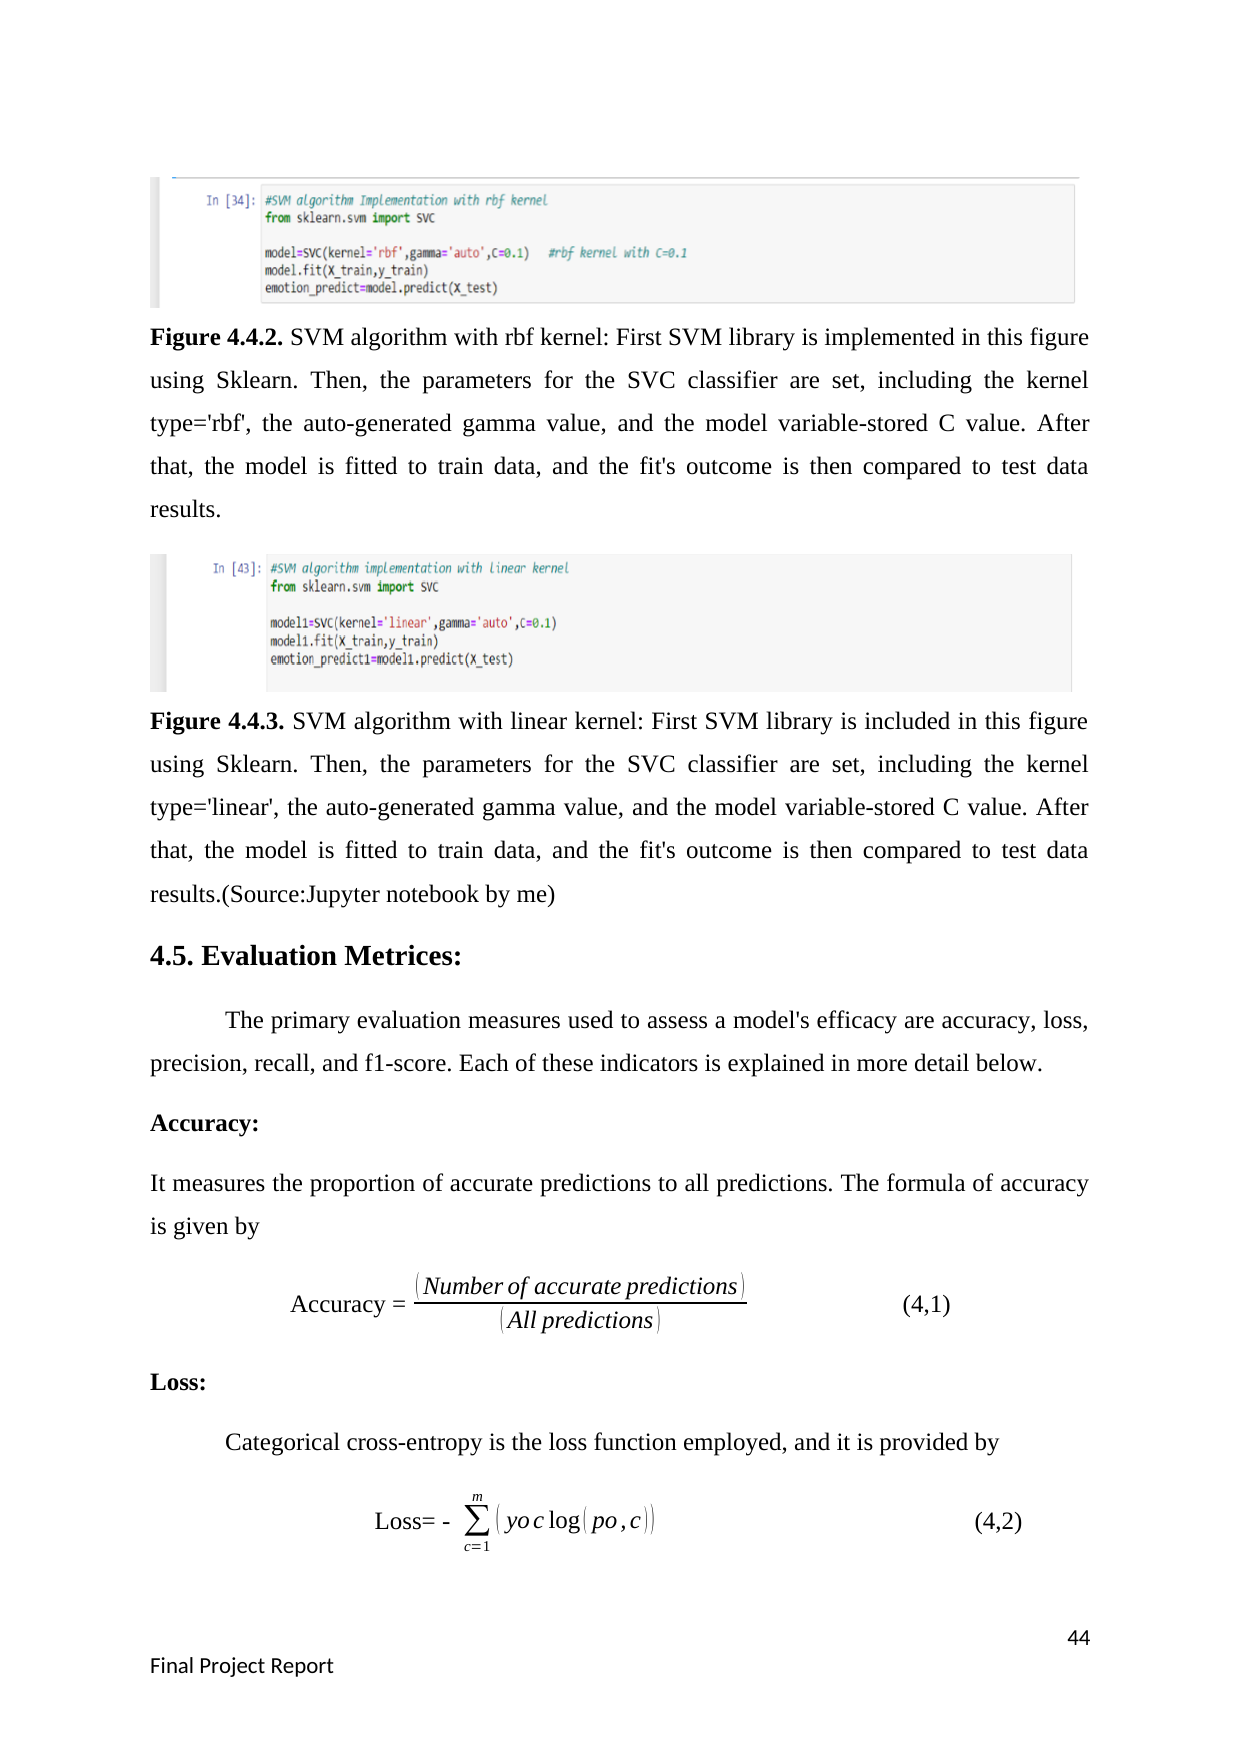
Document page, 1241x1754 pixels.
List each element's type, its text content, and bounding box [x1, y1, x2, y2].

text The primary evaluation measures used to assess a model's efficacy are accuracy, loss, precision, recall, and f1-score. Each of these indicators is explained in more detail below. [150, 1005, 1090, 1077]
text Categorical cross-entropy is the loss function employed, and it is provided by [150, 1427, 1090, 1456]
text Loss= - (4,2) [300, 1487, 1090, 1554]
picture [150, 177, 1089, 308]
picture [150, 554, 1079, 692]
text Accuracy = (4,1) [150, 1271, 1090, 1336]
text Loss: [150, 1367, 1090, 1396]
text Accuracy: [150, 1108, 1090, 1137]
text 4.5. Evaluation Metrices: [150, 938, 1090, 972]
text It measures the proportion of accurate predictions to all predictions. The formula of accuracy is given by [150, 1168, 1090, 1240]
